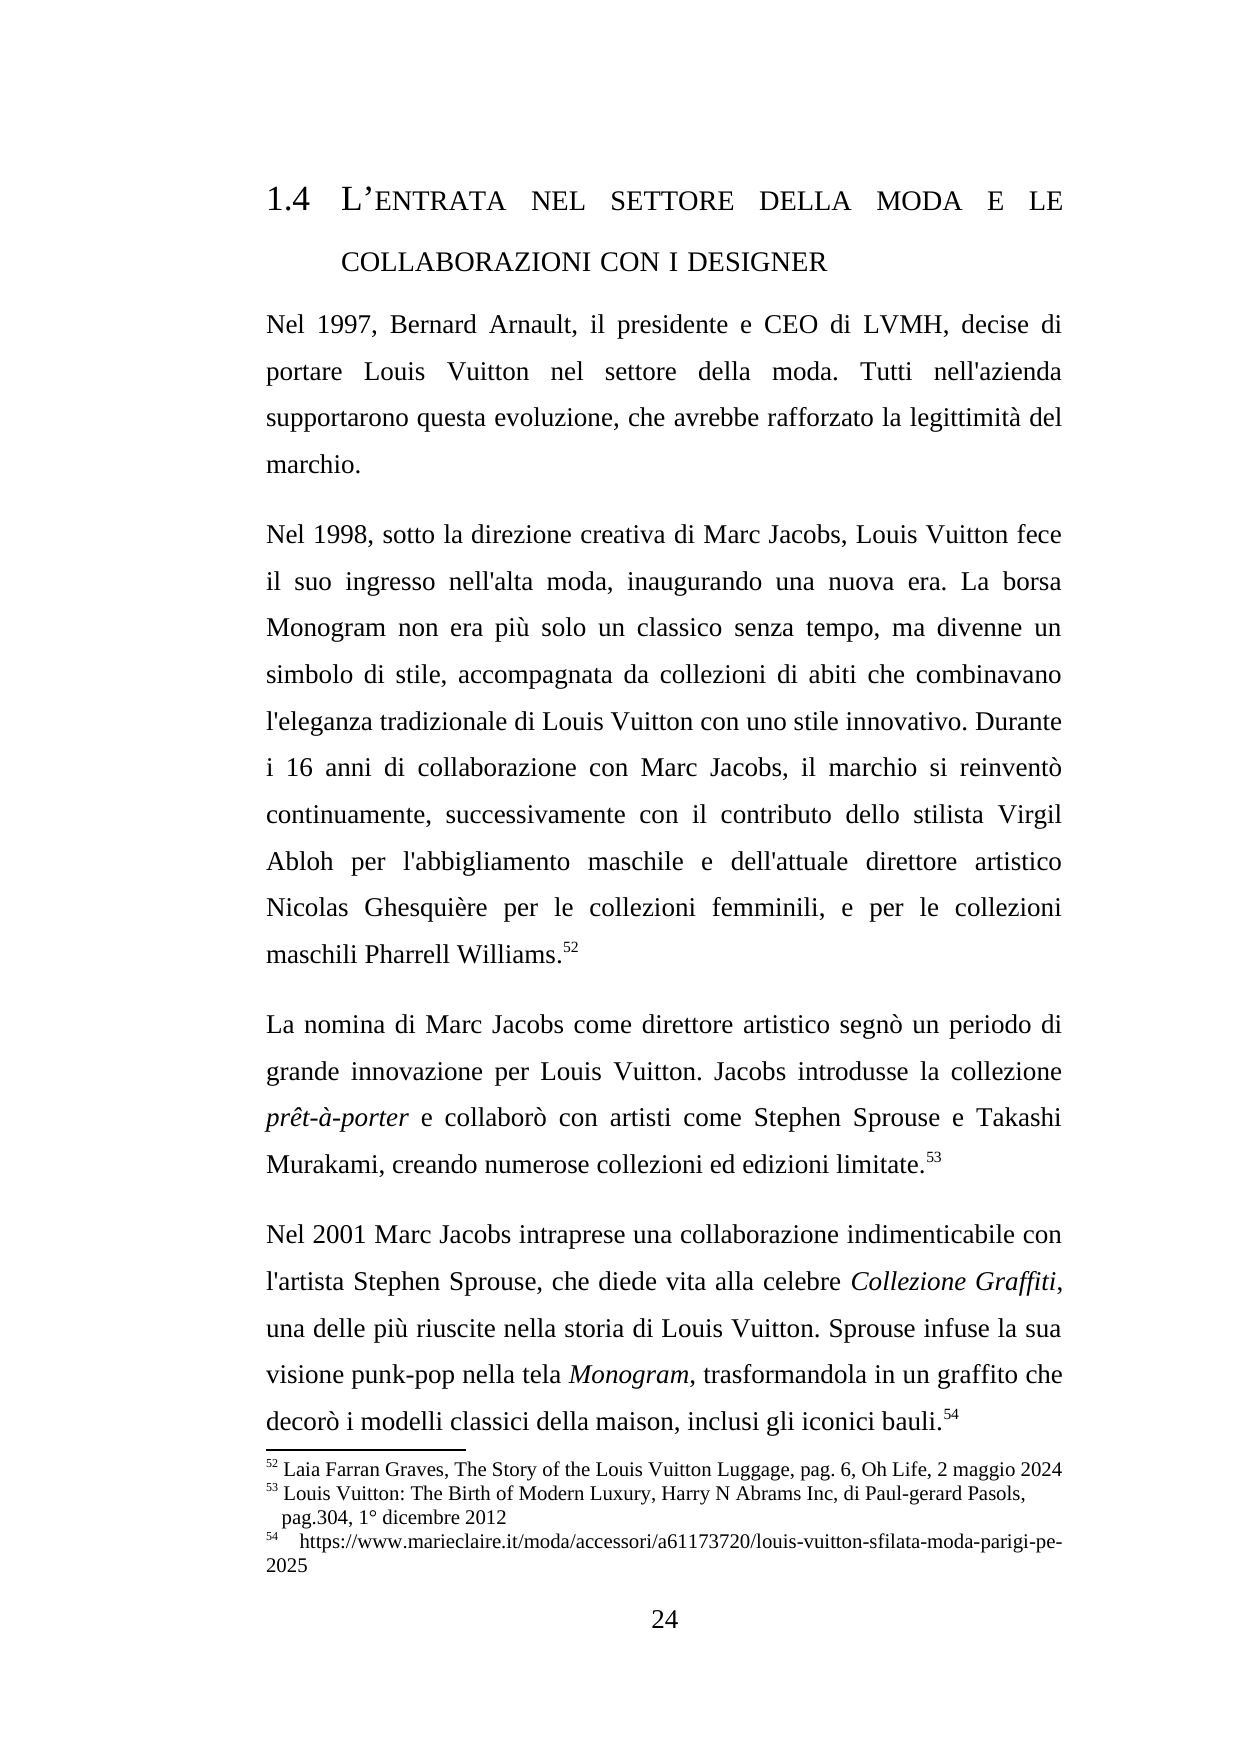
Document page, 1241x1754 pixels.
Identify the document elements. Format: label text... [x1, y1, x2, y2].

text Nel 1998, sotto la direzione creativa di Marc Jacobs, Louis Vuitton fece il suo ingresso nell'alta moda, inaugurando una nuova era. La borsa Monogram non era più solo un classico senza tempo, ma divenne un simbolo di stile, accompagnata da collezioni di abiti che combinavano l'eleganza tradizionale di Louis Vuitton con uno stile innovativo. Durante i 16 anni di collaborazione con Marc Jacobs, il marchio si reinventò continuamente, successivamente con il contributo dello stilista Virgil Abloh per l'abbigliamento maschile e dell'attuale direttore artistico Nicolas Ghesquière per le collezioni femminili, e per le collezioni maschili Pharrell Williams. [266, 518, 1063, 969]
text Nel 2001 Marc Jacobs intraprese una collaborazione indimenticabile con l'artista Stephen Sprouse, che diede vita alla celebre Collezione Graffiti, una delle più riuscite nella storia di Louis Vuitton. Sprouse infuse la sua visione punk-pop nella tela Monogram, trasformandola in un graffito che decorò i modelli classici della maison, inclusi gli iconici bauli. [266, 1218, 1063, 1436]
subtitle L’entrata nel settore della moda e le collaborazioni con i designer [266, 177, 1063, 279]
text Nel 1997, Bernard Arnault, il presidente e CEO di LVMH, decise di portare Louis Vuitton nel settore della moda. Tutti nell'azienda supportarono questa evoluzione, che avrebbe rafforzato la legittimità del marchio. [266, 308, 1063, 479]
text La nomina di Marc Jacobs come direttore artistico segnò un periodo di grande innovazione per Louis Vuitton. Jacobs introdusse la collezione prêt-à-porter e collaborò con artisti come Stephen Sprouse e Takashi Murakami, creando numerose collezioni ed edizioni limitate. [266, 1008, 1063, 1179]
